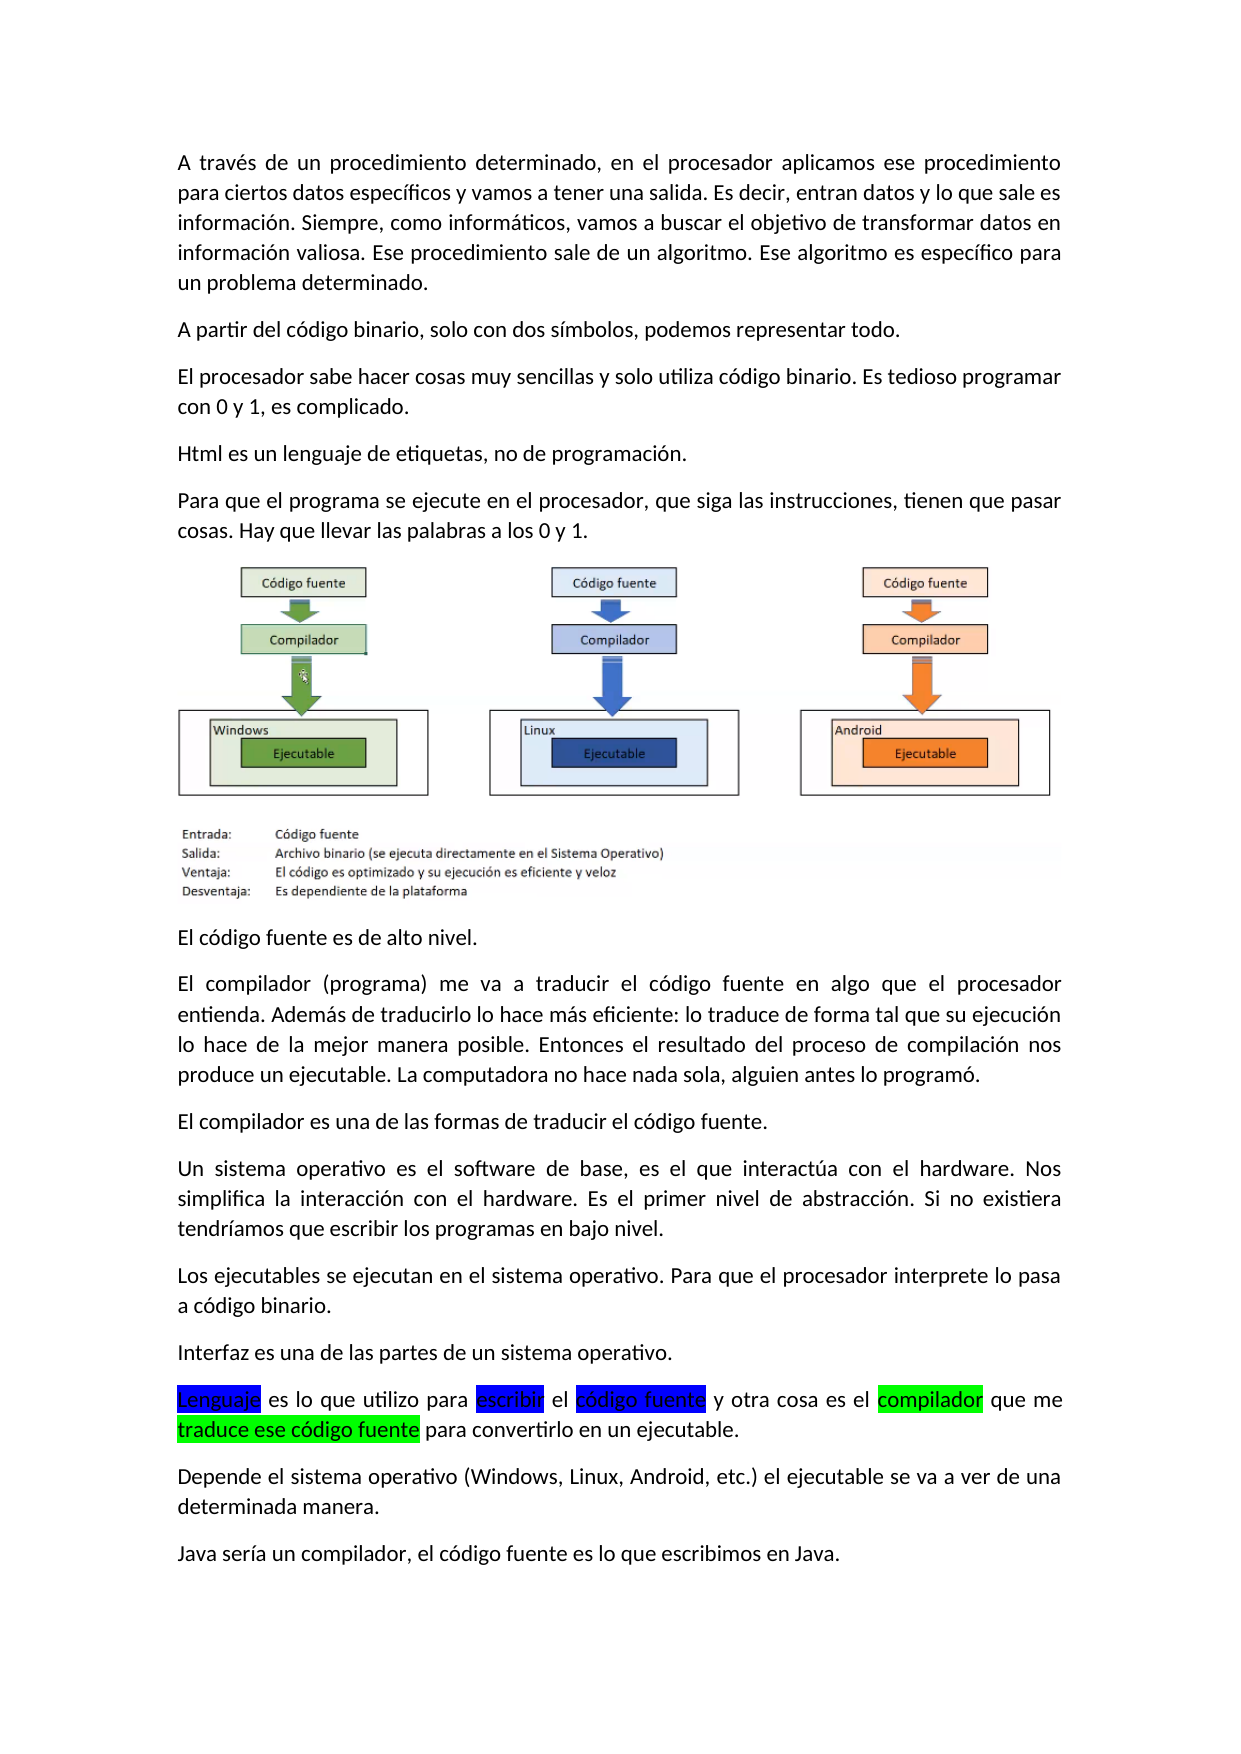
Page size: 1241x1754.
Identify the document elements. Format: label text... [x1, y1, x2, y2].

text Interfaz es una de las partes de un sistema operativo. [177, 1338, 1063, 1366]
text Html es un lenguaje de etiquetas, no de programación. [177, 439, 1063, 467]
text A partir del código binario, solo con dos símbolos, podemos representar todo. [177, 315, 1063, 343]
text Para que el programa se ejecute en el procesador, que siga las instrucciones, tienen que pasar cosas. Hay que llevar las palabras a los 0 y 1. [177, 486, 1063, 544]
text Depende el sistema operativo (Windows, Linux, Android, etc.) el ejecutable se va a ver de una determinada manera. [177, 1462, 1063, 1521]
text Los ejecutables se ejecutan en el sistema operativo. Para que el procesador interprete lo pasa a código binario. [177, 1261, 1063, 1319]
text Java sería un compilador, el código fuente es lo que escribimos en Java. [177, 1539, 1063, 1567]
text A través de un procedimiento determinado, en el procesador aplicamos ese procedimiento para ciertos datos específicos y vamos a tener una salida. Es decir, entran datos y lo que sale es información. Siempre, como informáticos, vamos a buscar el objetivo de transformar datos en información valiosa. Ese procedimiento sale de un algoritmo. Ese algoritmo es específico para un problema determinado. [177, 148, 1063, 296]
text El compilador (programa) me va a traducir el código fuente en algo que el procesador entienda. Además de traducirlo lo hace más eficiente: lo traduce de forma tal que su ejecución lo hace de la mejor manera posible. Entonces el resultado del proceso de compilación nos produce un ejecutable. La computadora no hace nada sola, alguien antes lo programó. [177, 969, 1063, 1088]
text Lenguaje es lo que utilizo para escribir el código fuente y otra cosa es el compilador que me traduce ese código fuente para convertirlo en un ejecutable. [177, 1385, 1063, 1443]
picture [177, 563, 1062, 904]
text El compilador es una de las formas de traducir el código fuente. [177, 1107, 1063, 1135]
text El código fuente es de alto nivel. [177, 923, 1063, 951]
text El procesador sabe hacer cosas muy sencillas y solo utiliza código binario. Es tedioso programar con 0 y 1, es complicado. [177, 362, 1063, 420]
text Un sistema operativo es el software de base, es el que interactúa con el hardware. Nos simplifica la interacción con el hardware. Es el primer nivel de abstracción. Si no existiera tendríamos que escribir los programas en bajo nivel. [177, 1154, 1063, 1242]
